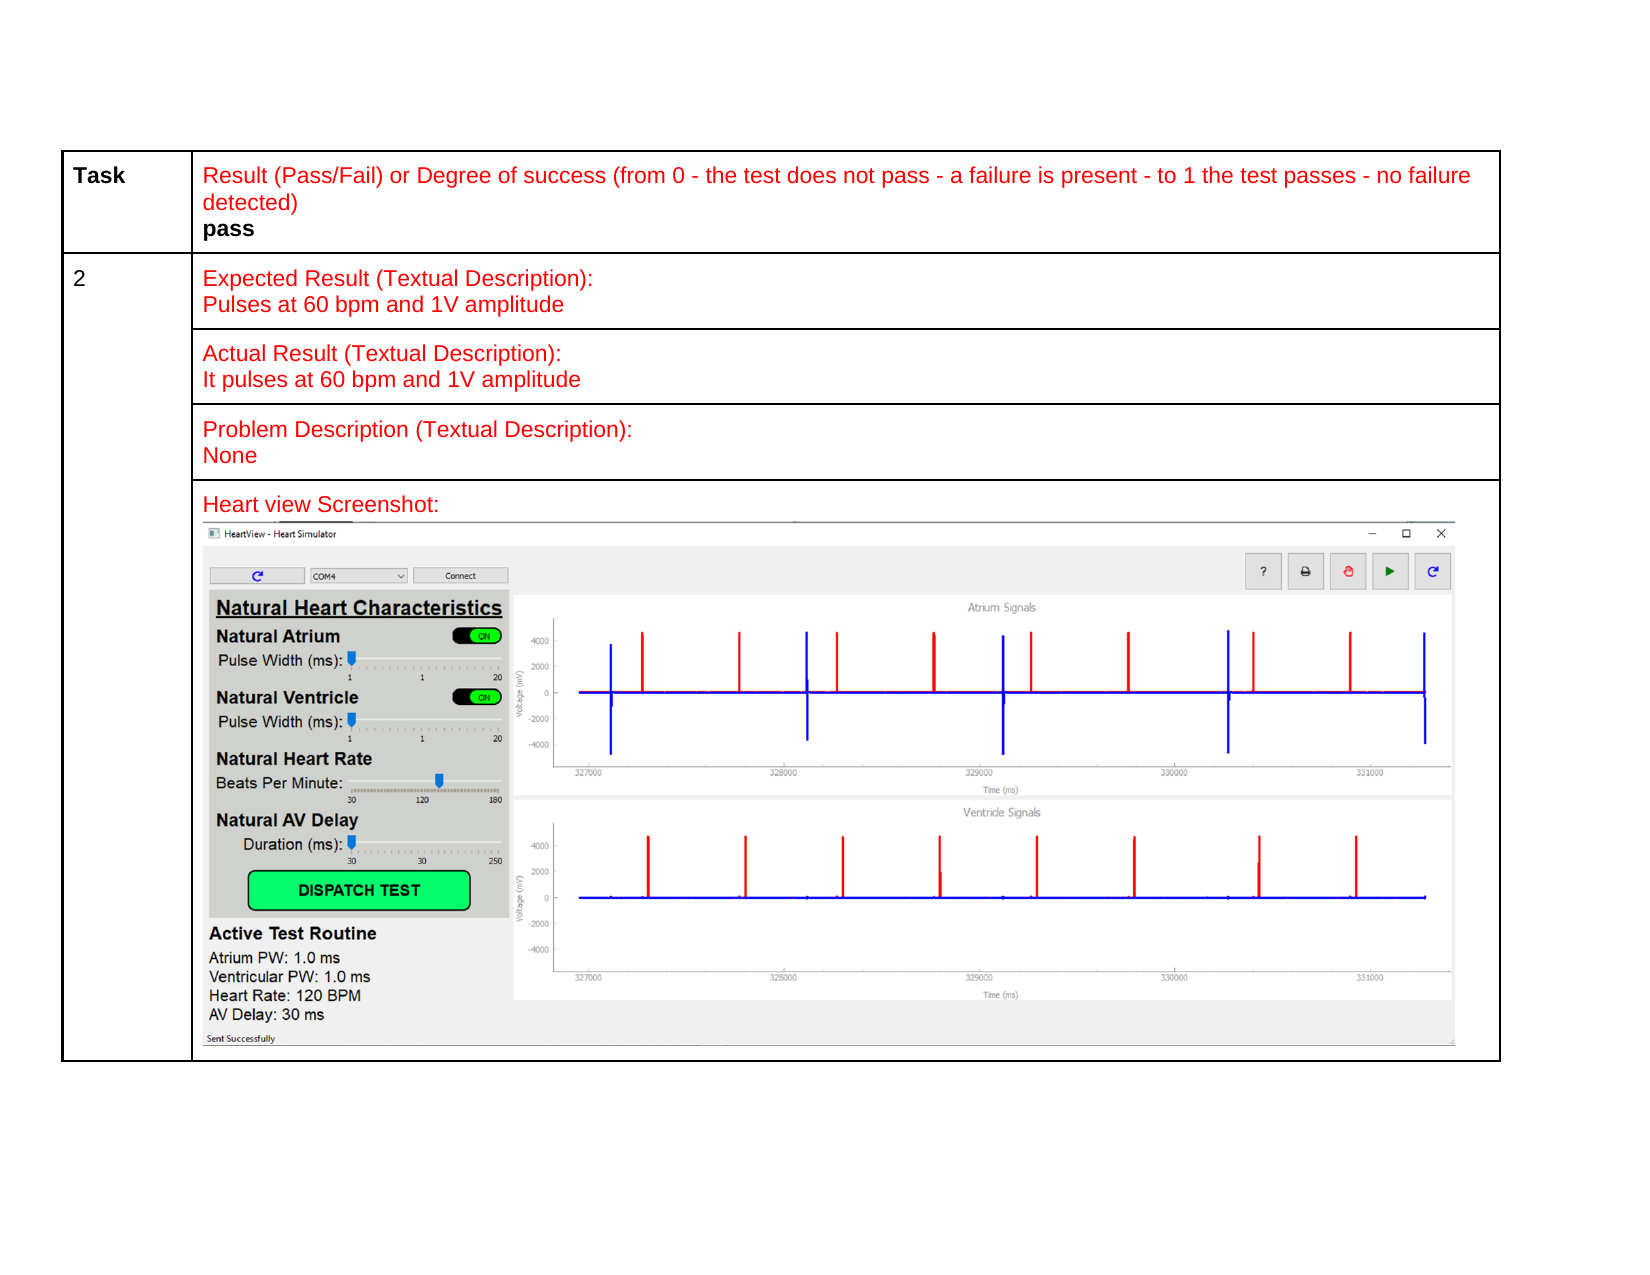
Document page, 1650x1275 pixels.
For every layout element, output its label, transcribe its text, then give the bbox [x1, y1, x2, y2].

table_cell Expected Result (Textual Description): Pulses at 60 bpm and 1V amplitude [193, 254, 1499, 328]
table_cell Heart view Screenshot: [193, 481, 1499, 1060]
table_cell Actual Result (Textual Description): It pulses at 60 bpm and 1V amplitude [193, 330, 1499, 403]
table_cell 2 [64, 254, 191, 1060]
table_cell Problem Description (Textual Description): None [193, 405, 1499, 479]
table_header Task [64, 152, 191, 252]
picture [202, 521, 1456, 1046]
table_header Result (Pass/Fail) or Degree of success (from 0 - the test does not pass - a failure is present - to 1 the test passes - no failure detected) pass [193, 152, 1499, 252]
